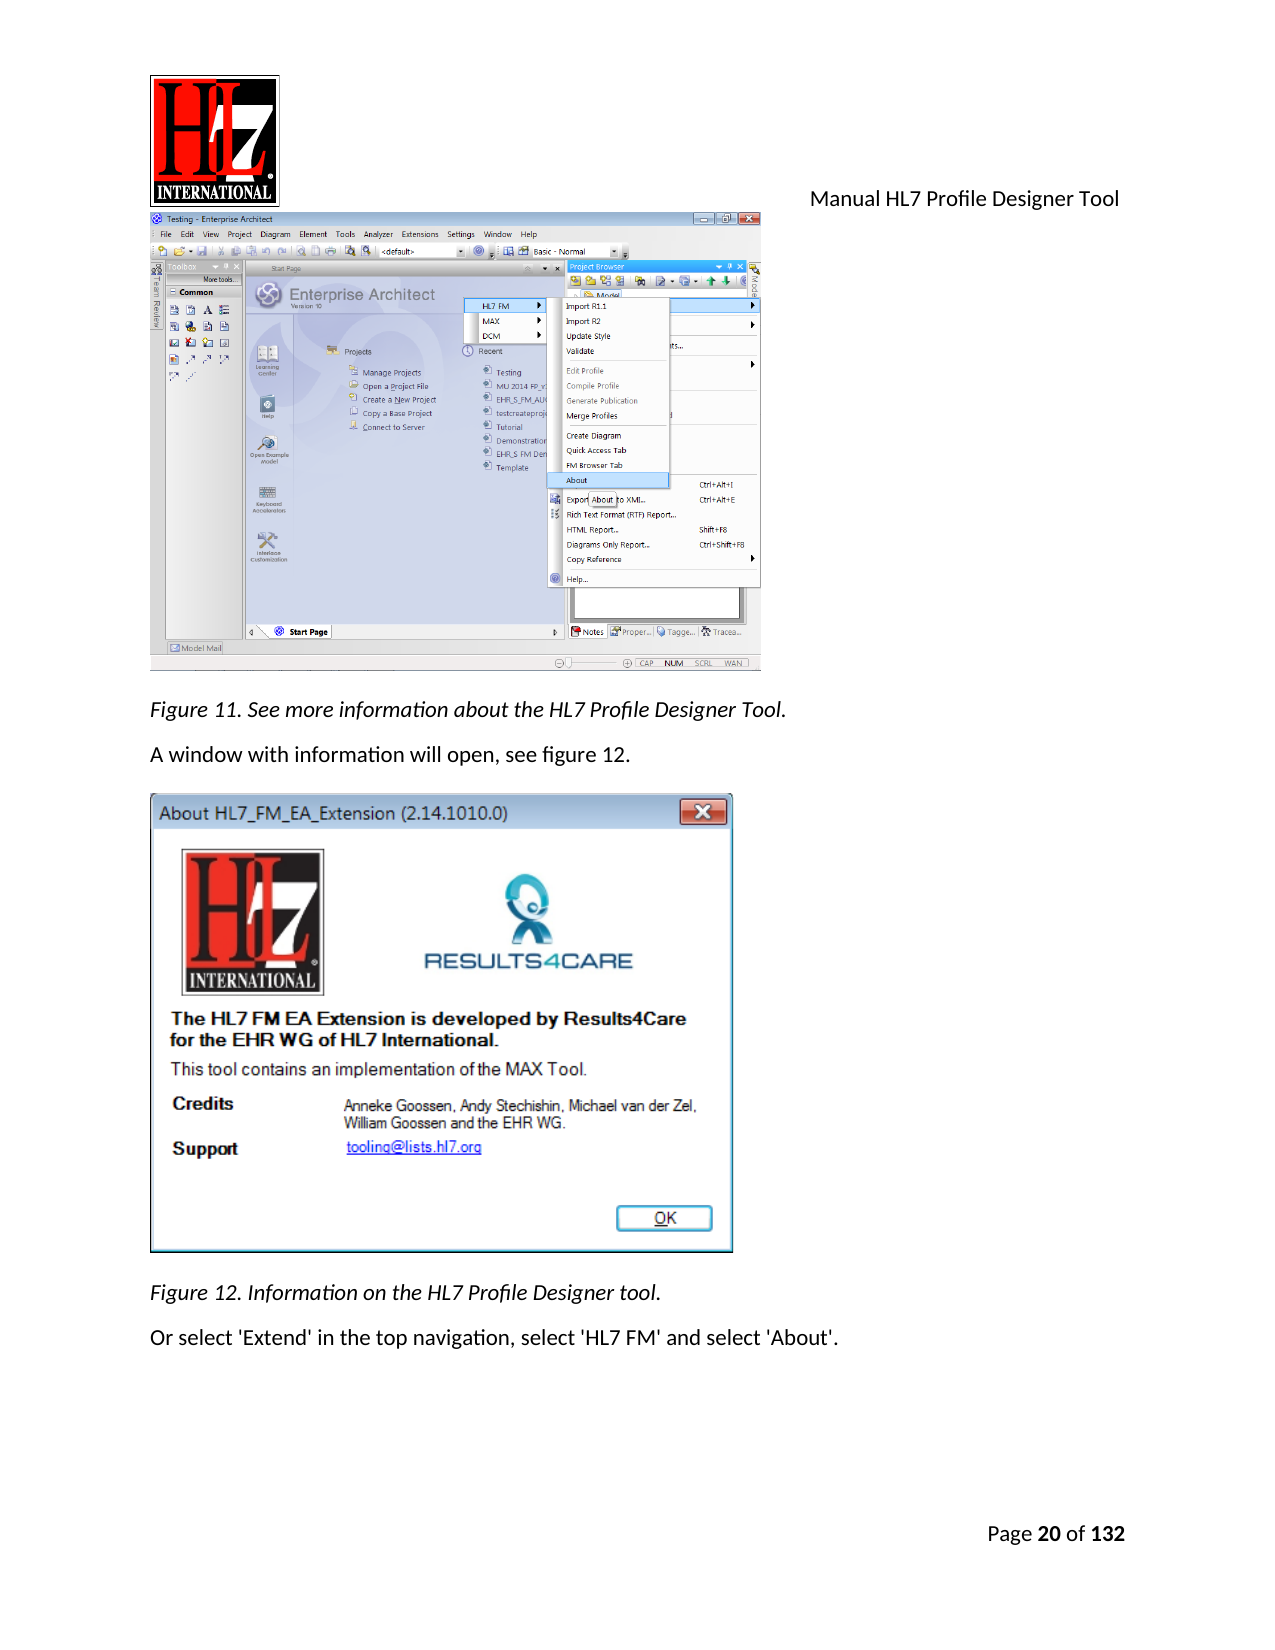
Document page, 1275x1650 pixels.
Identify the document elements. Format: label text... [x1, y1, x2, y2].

text Or select 'Extend' in the top navigation, select 'HL7 FM' and select 'About'. [150, 1323, 1125, 1351]
picture [150, 212, 761, 671]
text Figure 12. Information on the HL7 Profile Designer tool. [150, 1278, 1125, 1306]
text A window with information will open, see figure 12. [150, 740, 1125, 768]
picture [150, 793, 734, 1253]
text Figure 11. See more information about the HL7 Profile Designer Tool. [150, 695, 1125, 723]
